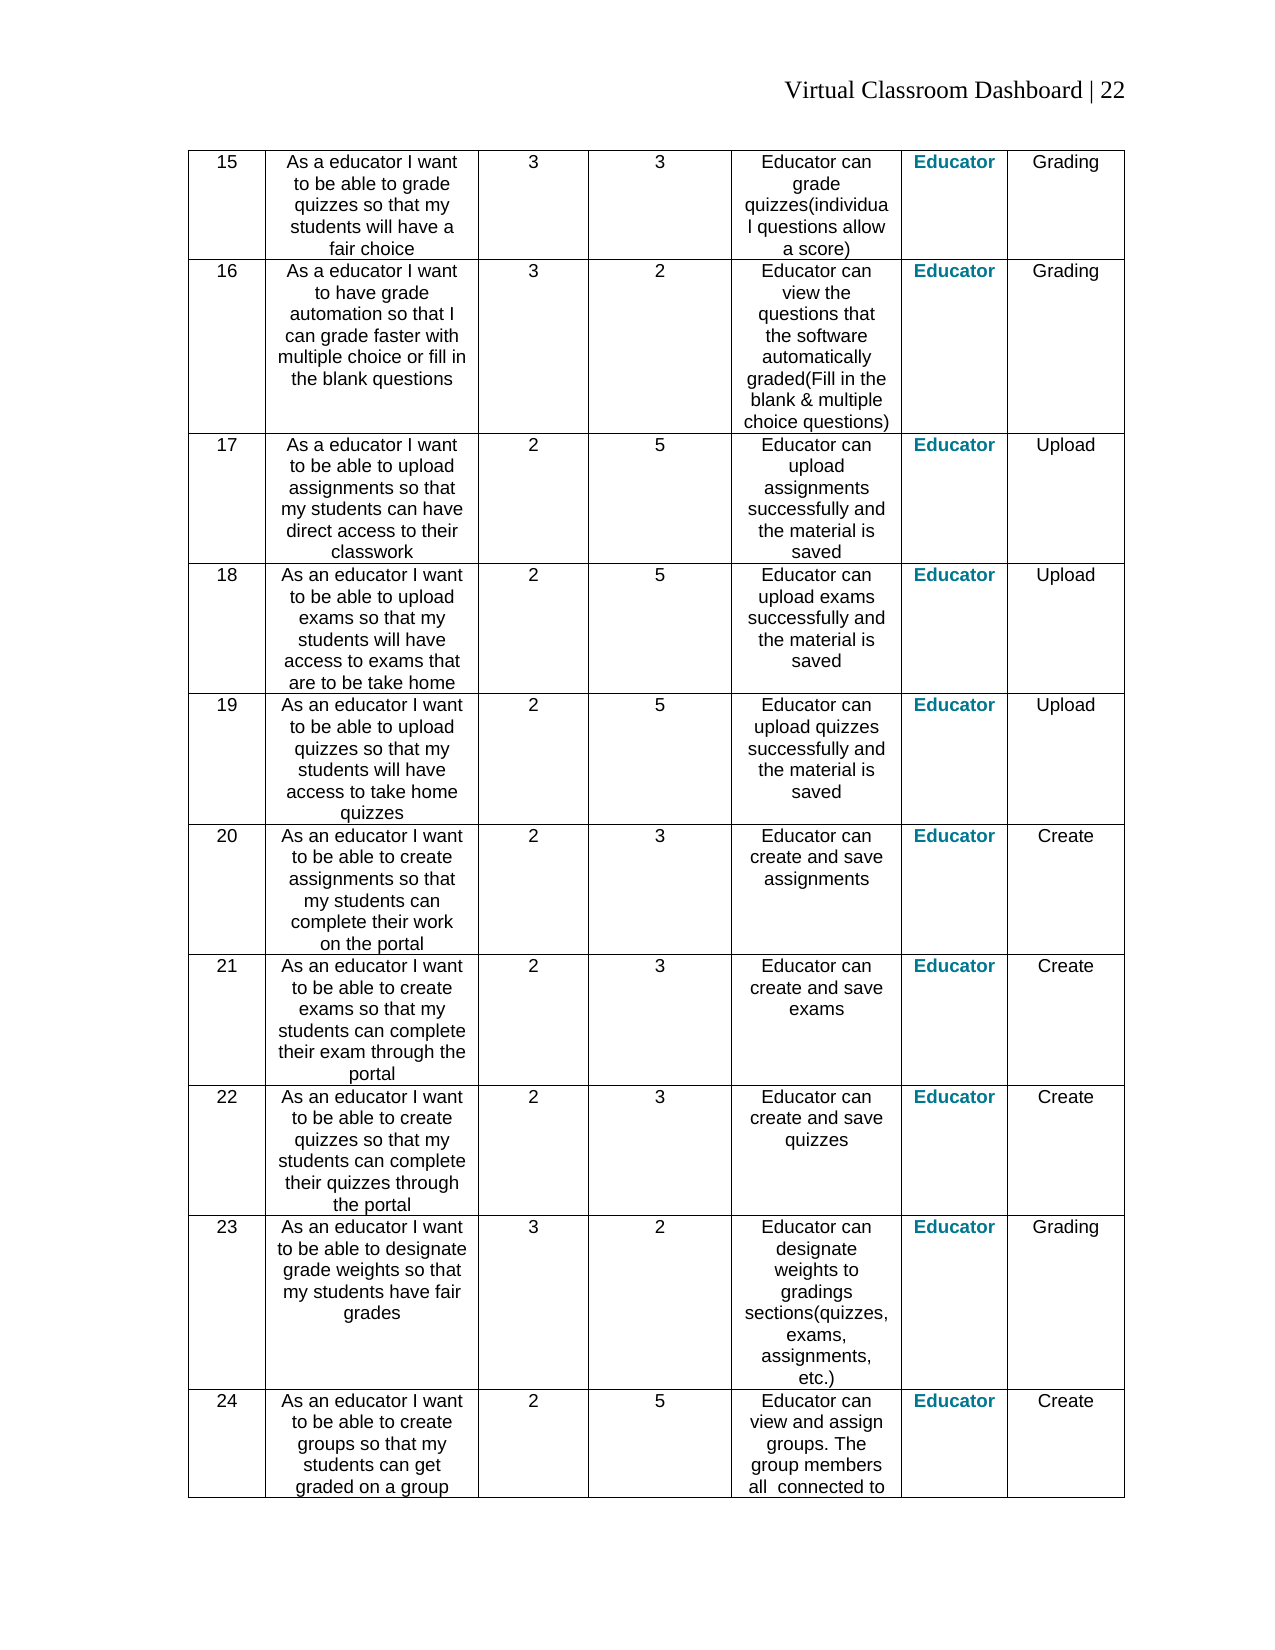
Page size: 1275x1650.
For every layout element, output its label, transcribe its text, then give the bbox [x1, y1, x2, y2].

table_cell Grading [1008, 260, 1124, 432]
table_cell Grading [1008, 151, 1124, 259]
table_cell 3 [589, 151, 731, 259]
table_cell 3 [589, 955, 731, 1084]
table_cell 3 [589, 1086, 731, 1215]
table_cell As an educator I want to be able to designate grade weights so that my students have fair grades [266, 1216, 478, 1388]
table_cell 2 [479, 1390, 588, 1497]
table_cell As a educator I want to have grade automation so that I can grade faster with multiple choice or fill in the blank questions [266, 260, 478, 432]
table_cell Create [1008, 825, 1124, 954]
table_cell Educator [902, 694, 1007, 824]
table_cell As an educator I want to be able to create assignments so that my students can complete their work on the portal [266, 825, 478, 954]
table_cell Educator can create and save quizzes [732, 1086, 901, 1215]
table_cell Educator can view the questions that the software automatically graded(Fill in the blank & multiple choice questions) [732, 260, 901, 432]
table_cell 5 [589, 694, 731, 824]
table_cell Educator can grade quizzes(individual questions allow a score) [732, 151, 901, 259]
table_cell As a educator I want to be able to upload assignments so that my students can have direct access to their classwork [266, 434, 478, 563]
table_cell Educator [902, 564, 1007, 693]
table_cell Educator [902, 1086, 1007, 1215]
table_cell Educator can upload assignments successfully and the material is saved [732, 434, 901, 563]
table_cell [266, 1390, 478, 1497]
table_cell 2 [479, 1086, 588, 1215]
table_cell Educator [902, 151, 1007, 259]
table_cell 2 [589, 260, 731, 432]
table_cell 5 [589, 434, 731, 563]
table_cell 20 [189, 825, 265, 954]
table_cell 18 [189, 564, 265, 693]
table_cell 2 [479, 955, 588, 1084]
table_cell Educator [902, 260, 1007, 432]
table_cell Educator can create and save assignments [732, 825, 901, 954]
table_cell 5 [589, 564, 731, 693]
table_cell Create [1008, 1390, 1124, 1497]
table_cell Educator can upload exams successfully and the material is saved [732, 564, 901, 693]
table_cell 3 [589, 825, 731, 954]
table_cell As an educator I want to be able to create exams so that my students can complete their exam through the portal [266, 955, 478, 1084]
table_cell As an educator I want to be able to upload exams so that my students will have access to exams that are to be take home [266, 564, 478, 693]
table_cell As an educator I want to be able to create quizzes so that my students can complete their quizzes through the portal [266, 1086, 478, 1215]
table_cell 2 [479, 825, 588, 954]
table_cell 3 [479, 151, 588, 259]
table_cell 19 [189, 694, 265, 824]
table_cell Educator [902, 825, 1007, 954]
table_cell Educator can upload quizzes successfully and the material is saved [732, 694, 901, 824]
table_cell 16 [189, 260, 265, 432]
table_cell 2 [479, 694, 588, 824]
table_cell Educator [902, 1216, 1007, 1388]
table_cell 17 [189, 434, 265, 563]
table_cell 2 [479, 564, 588, 693]
table_cell 3 [479, 1216, 588, 1388]
table_cell Create [1008, 955, 1124, 1084]
table_cell Educator [902, 1390, 1007, 1497]
table_cell 23 [189, 1216, 265, 1388]
table_cell Create [1008, 1086, 1124, 1215]
table_cell 22 [189, 1086, 265, 1215]
table_cell Upload [1008, 564, 1124, 693]
table_cell 3 [479, 260, 588, 432]
table_cell 24 [189, 1390, 265, 1497]
table_cell As a educator I want to be able to grade quizzes so that my students will have a fair choice [266, 151, 478, 259]
table_cell Educator [902, 434, 1007, 563]
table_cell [732, 1390, 901, 1497]
table_cell Educator can create and save exams [732, 955, 901, 1084]
table_cell Upload [1008, 694, 1124, 824]
table_cell 2 [479, 434, 588, 563]
table_cell Educator [902, 955, 1007, 1084]
table_cell Educator can designate weights to gradings sections(quizzes, exams, assignments, etc.) [732, 1216, 901, 1388]
table_cell As an educator I want to be able to upload quizzes so that my students will have access to take home quizzes [266, 694, 478, 824]
table_cell Upload [1008, 434, 1124, 563]
table_cell 5 [589, 1390, 731, 1497]
table_cell Grading [1008, 1216, 1124, 1388]
table_cell 15 [189, 151, 265, 259]
table_cell 2 [589, 1216, 731, 1388]
table_cell 21 [189, 955, 265, 1084]
